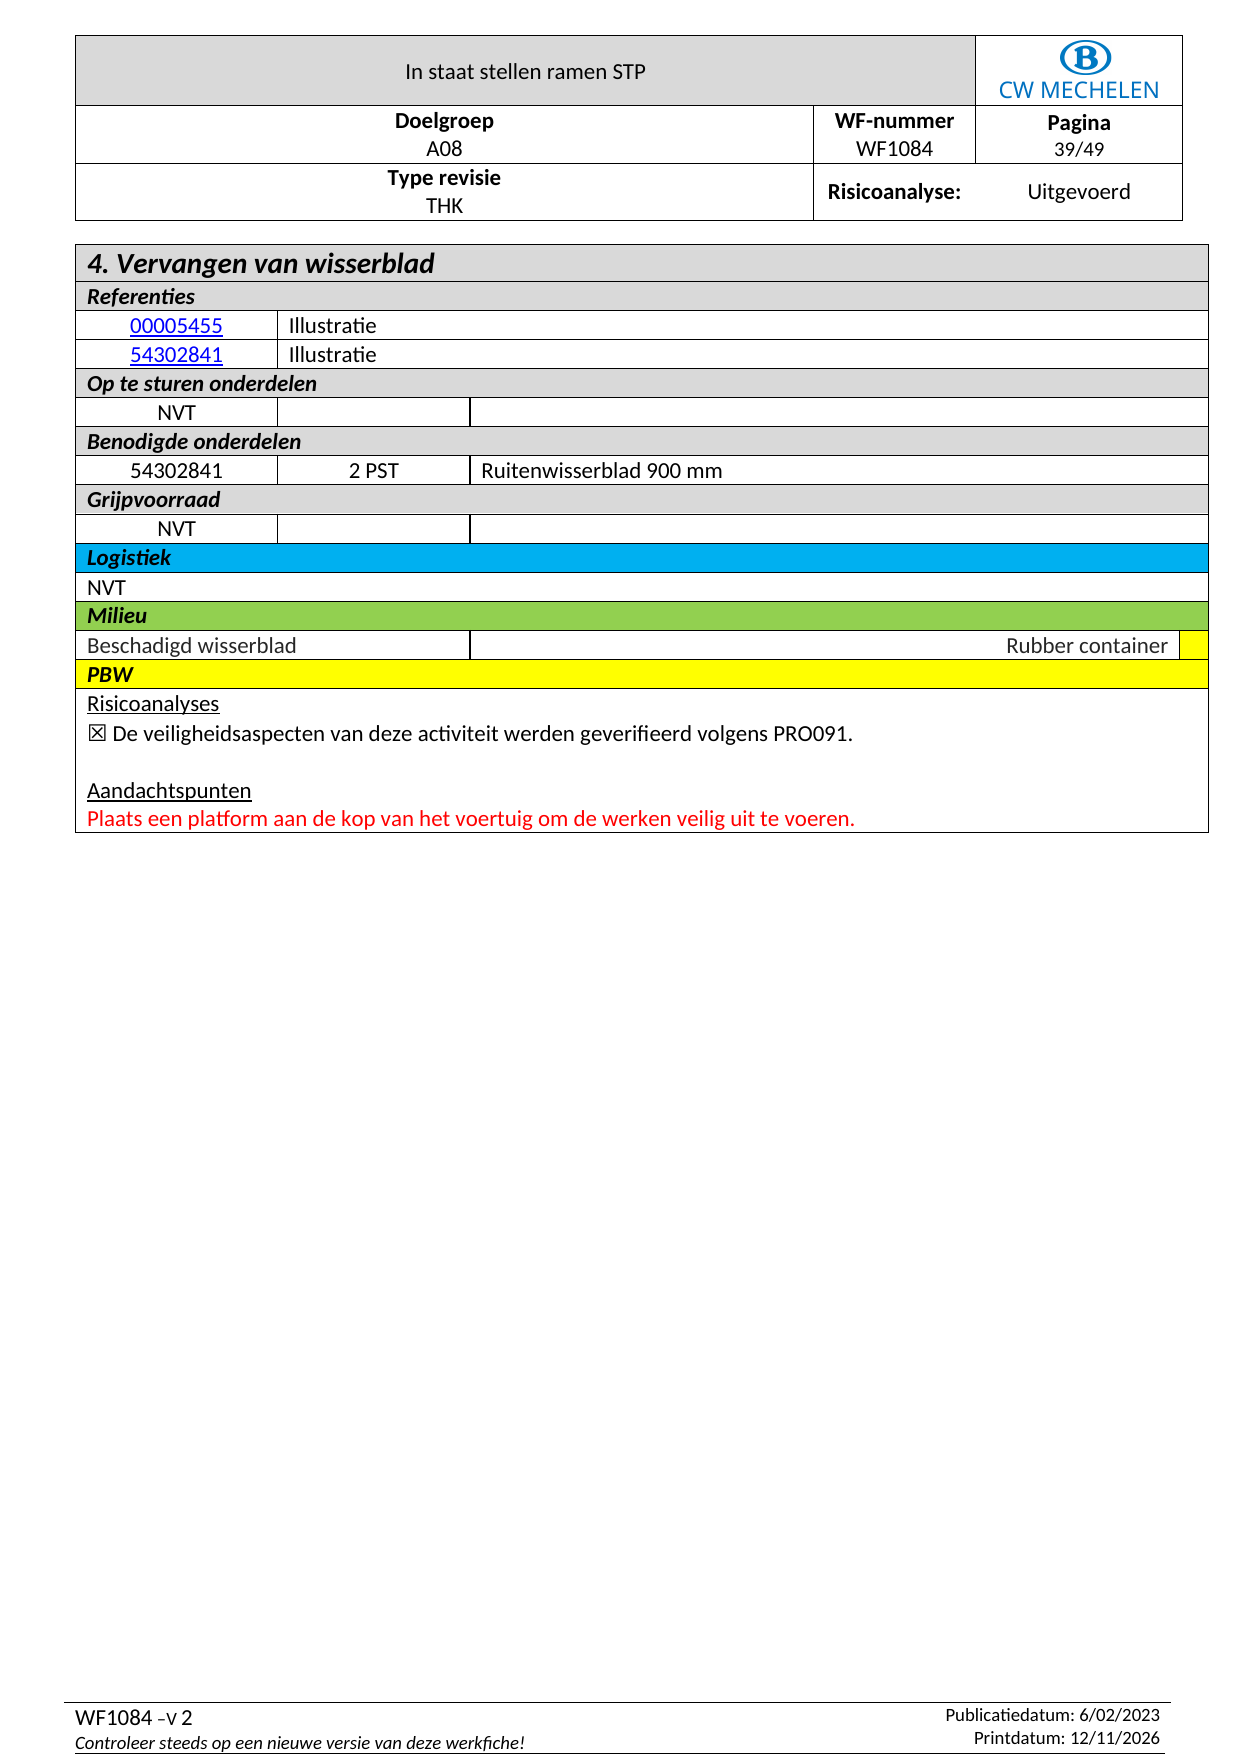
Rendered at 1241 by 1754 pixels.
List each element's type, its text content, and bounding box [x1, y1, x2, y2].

table_cell 54302841 [76, 340, 277, 368]
table_cell Logistiek [76, 544, 1208, 572]
table_cell [278, 515, 469, 542]
table_cell Illustratie [278, 311, 1208, 339]
table_cell Grijpvoorraad [76, 485, 1208, 513]
picture [1060, 40, 1112, 75]
table_cell 54302841 [76, 456, 277, 484]
table_cell [471, 515, 1208, 542]
table_cell Op te sturen onderdelen [76, 369, 1208, 397]
table_cell [1180, 631, 1208, 659]
table_cell NVT [76, 398, 277, 426]
table_cell Risicoanalyses De veiligheidsaspecten van deze activiteit werden geverifieerd volgens PRO091. Aandachtspunten Plaats een platform aan de kop van het voertuig om de werken veilig uit te voeren. [76, 689, 1208, 832]
table_cell Illustratie [278, 340, 1208, 368]
table_cell NVT [76, 573, 1208, 601]
table_cell Referenties [76, 282, 1208, 310]
table_cell [471, 398, 1208, 426]
table_cell Milieu [76, 602, 1208, 630]
table_cell Beschadigd wisserblad [76, 631, 469, 659]
table_cell [278, 398, 469, 426]
table_cell PBW [76, 660, 1208, 688]
table_cell Rubber container [471, 631, 1179, 659]
table_cell NVT [76, 515, 277, 542]
table_cell 2 PST [278, 456, 469, 484]
table_cell Benodigde onderdelen [76, 427, 1208, 455]
table_header 4. Vervangen van wisserblad [76, 245, 1208, 281]
table_cell Ruitenwisserblad 900 mm [471, 456, 1208, 484]
table_cell 00005455 [76, 311, 277, 339]
